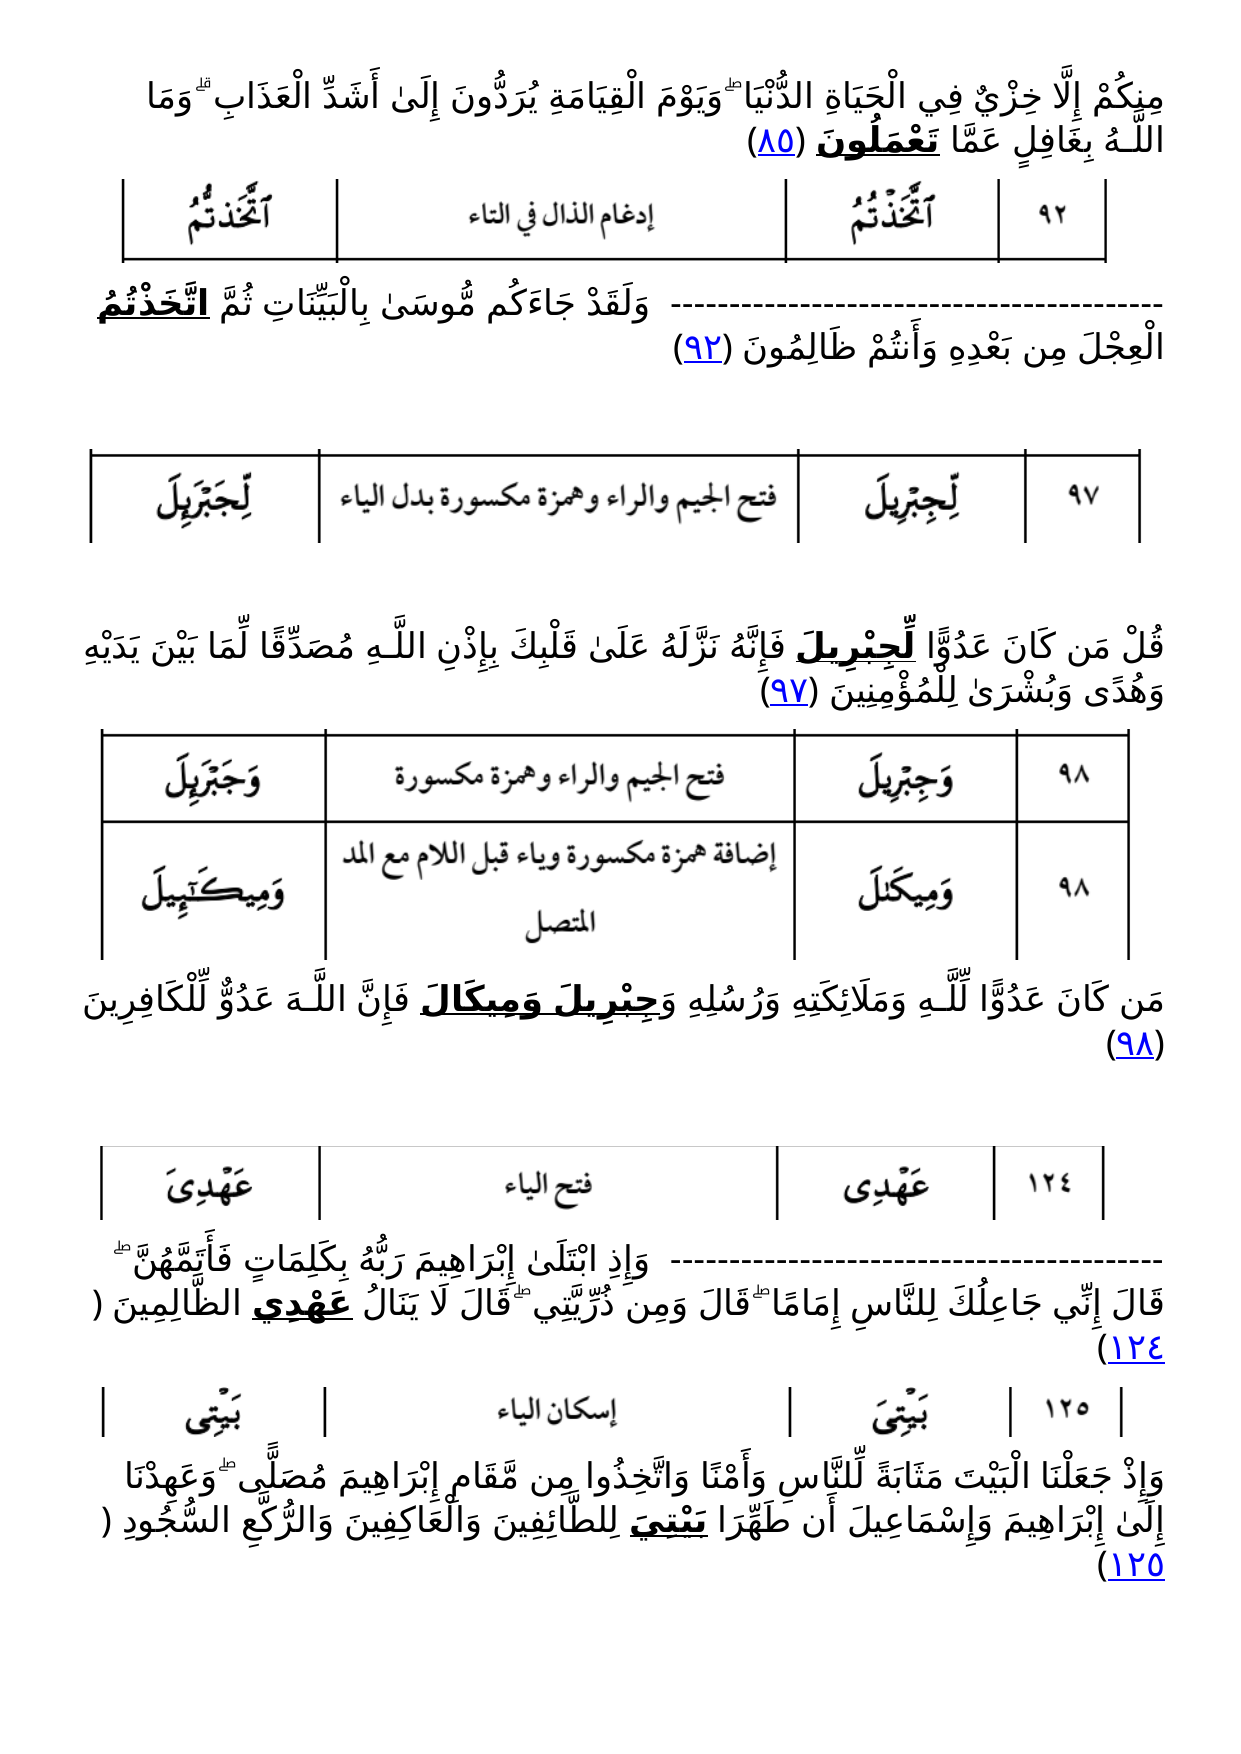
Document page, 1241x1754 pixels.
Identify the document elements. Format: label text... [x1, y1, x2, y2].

text ------------------------------------------ وَإِذِ ابْتَلَىٰ إِبْرَاهِيمَ رَبُّهُ بِكَلِمَاتٍ فَأَتَمَّهُنَّ ۖ قَالَ إِنِّي جَاعِلُكَ لِلنَّاسِ إِمَامًا ۖ قَالَ وَمِن ذُرِّيَّتِي ۖ قَالَ لَا يَنَالُ عَهْدِي الظَّالِمِينَ ﴿١٢٤﴾ [75, 1239, 1165, 1367]
text ------------------------------------------ وَلَقَدْ جَاءَكُم مُّوسَىٰ بِالْبَيِّنَاتِ ثُمَّ اتَّخَذْتُمُ الْعِجْلَ مِن بَعْدِهِ وَأَنتُمْ ظَالِمُونَ ﴿٩٢﴾ [75, 282, 1165, 367]
text مَن كَانَ عَدُوًّا لِّلَّـهِ وَمَلَائِكَتِهِ وَرُسُلِهِ وَجِبْرِيلَ وَمِيكَالَ فَإِنَّ اللَّـهَ عَدُوٌّ لِّلْكَافِرِينَ ﴿٩٨﴾ [75, 978, 1165, 1063]
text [75, 75, 1165, 160]
picture [75, 1387, 1166, 1437]
picture [75, 729, 1166, 960]
text وَإِذْ جَعَلْنَا الْبَيْتَ مَثَابَةً لِّلنَّاسِ وَأَمْنًا وَاتَّخِذُوا مِن مَّقَامِ إِبْرَاهِيمَ مُصَلًّى ۖ وَعَهِدْنَا إِلَىٰ إِبْرَاهِيمَ وَإِسْمَاعِيلَ أَن طَهِّرَا بَيْتِيَ لِلطَّائِفِينَ وَالْعَاكِفِينَ وَالرُّكَّعِ السُّجُودِ ﴿١٢٥﴾ [75, 1456, 1165, 1584]
picture [75, 179, 1166, 263]
picture [75, 1146, 1166, 1220]
text قُلْ مَن كَانَ عَدُوًّا لِّجِبْرِيلَ فَإِنَّهُ نَزَّلَهُ عَلَىٰ قَلْبِكَ بِإِذْنِ اللَّـهِ مُصَدِّقًا لِّمَا بَيْنَ يَدَيْهِ وَهُدًى وَبُشْرَىٰ لِلْمُؤْمِنِينَ ﴿٩٧﴾ [75, 625, 1165, 710]
picture [75, 449, 1166, 543]
